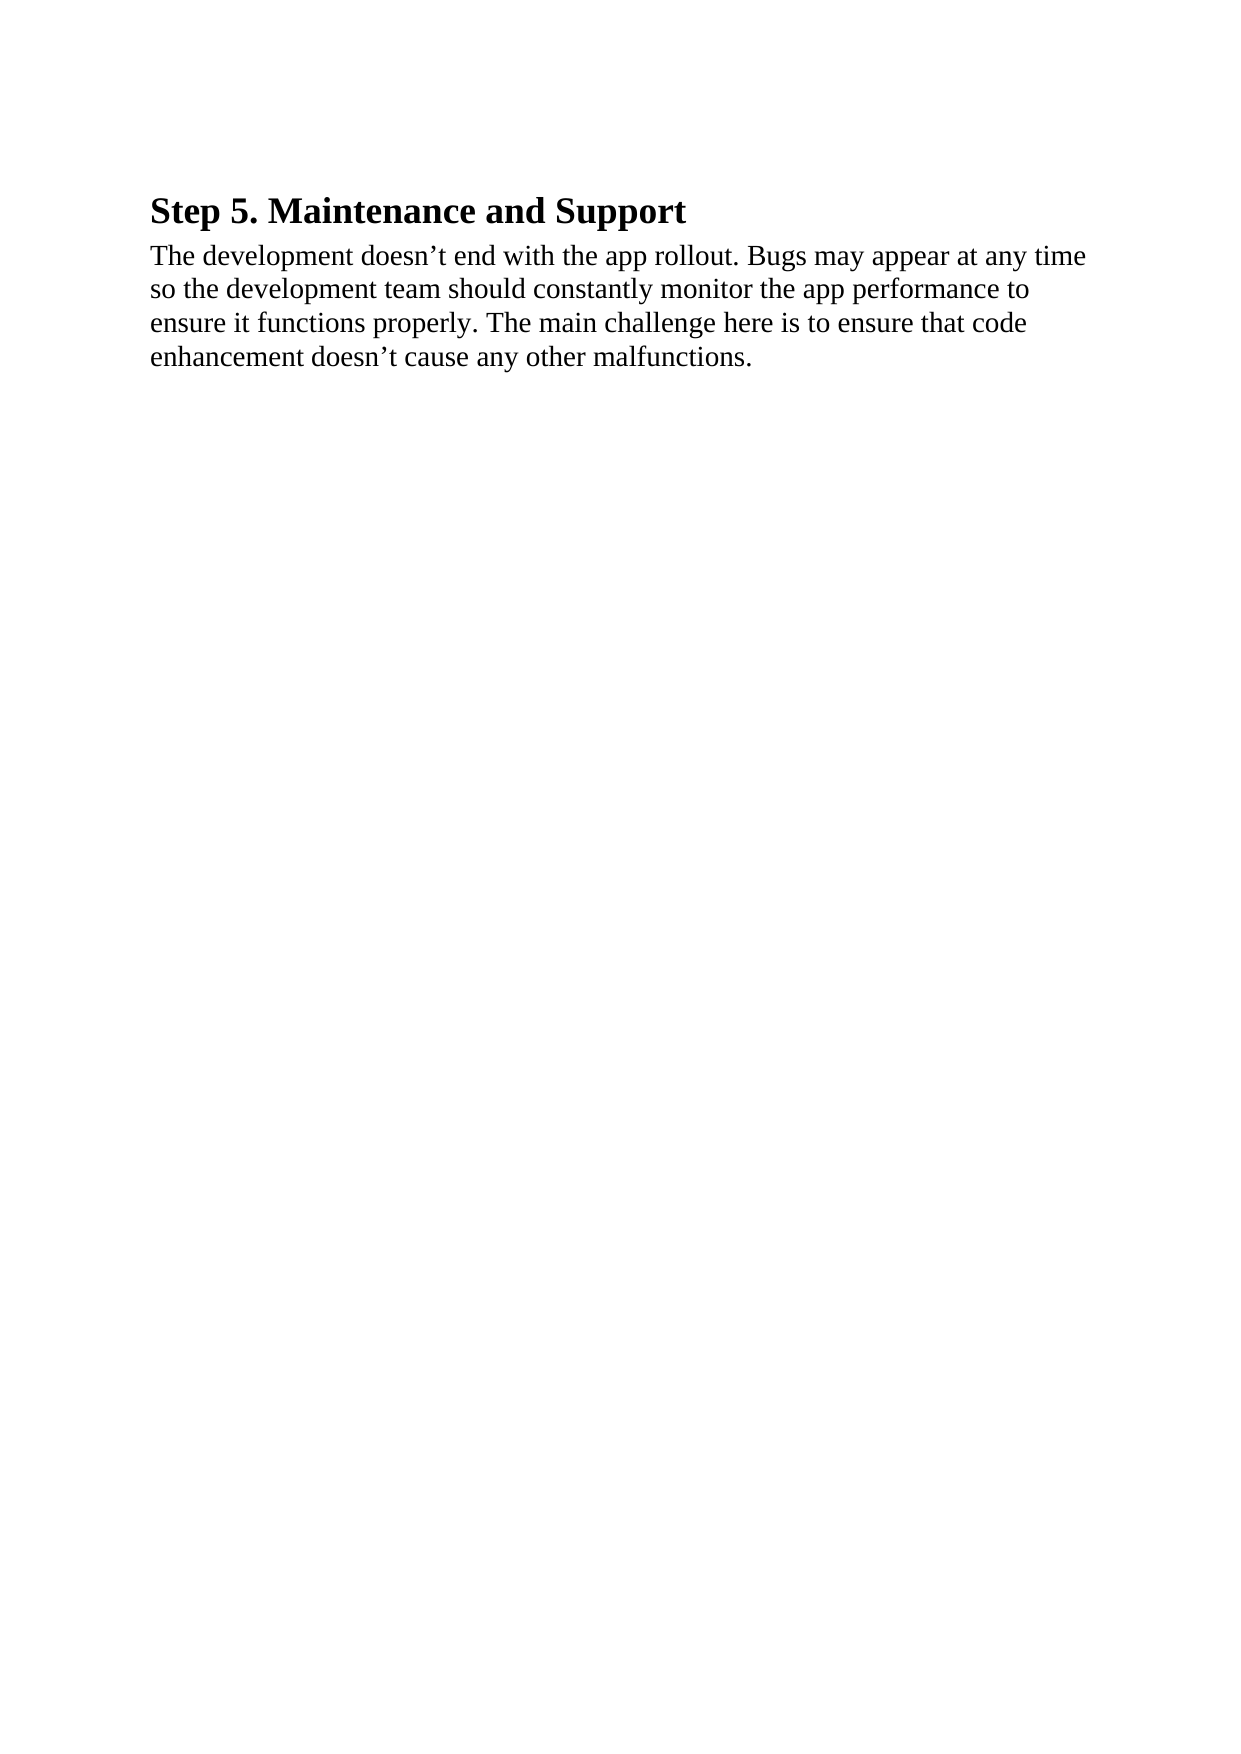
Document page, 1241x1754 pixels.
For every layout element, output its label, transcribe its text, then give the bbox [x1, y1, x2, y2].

subtitle Step 5. Maintenance and Support [150, 188, 1090, 232]
text The development doesn’t end with the app rollout. Bugs may appear at any time so the development team should constantly monitor the app performance to ensure it functions properly. The main challenge here is to ensure that code enhancement doesn’t cause any other malfunctions. [150, 238, 1090, 372]
